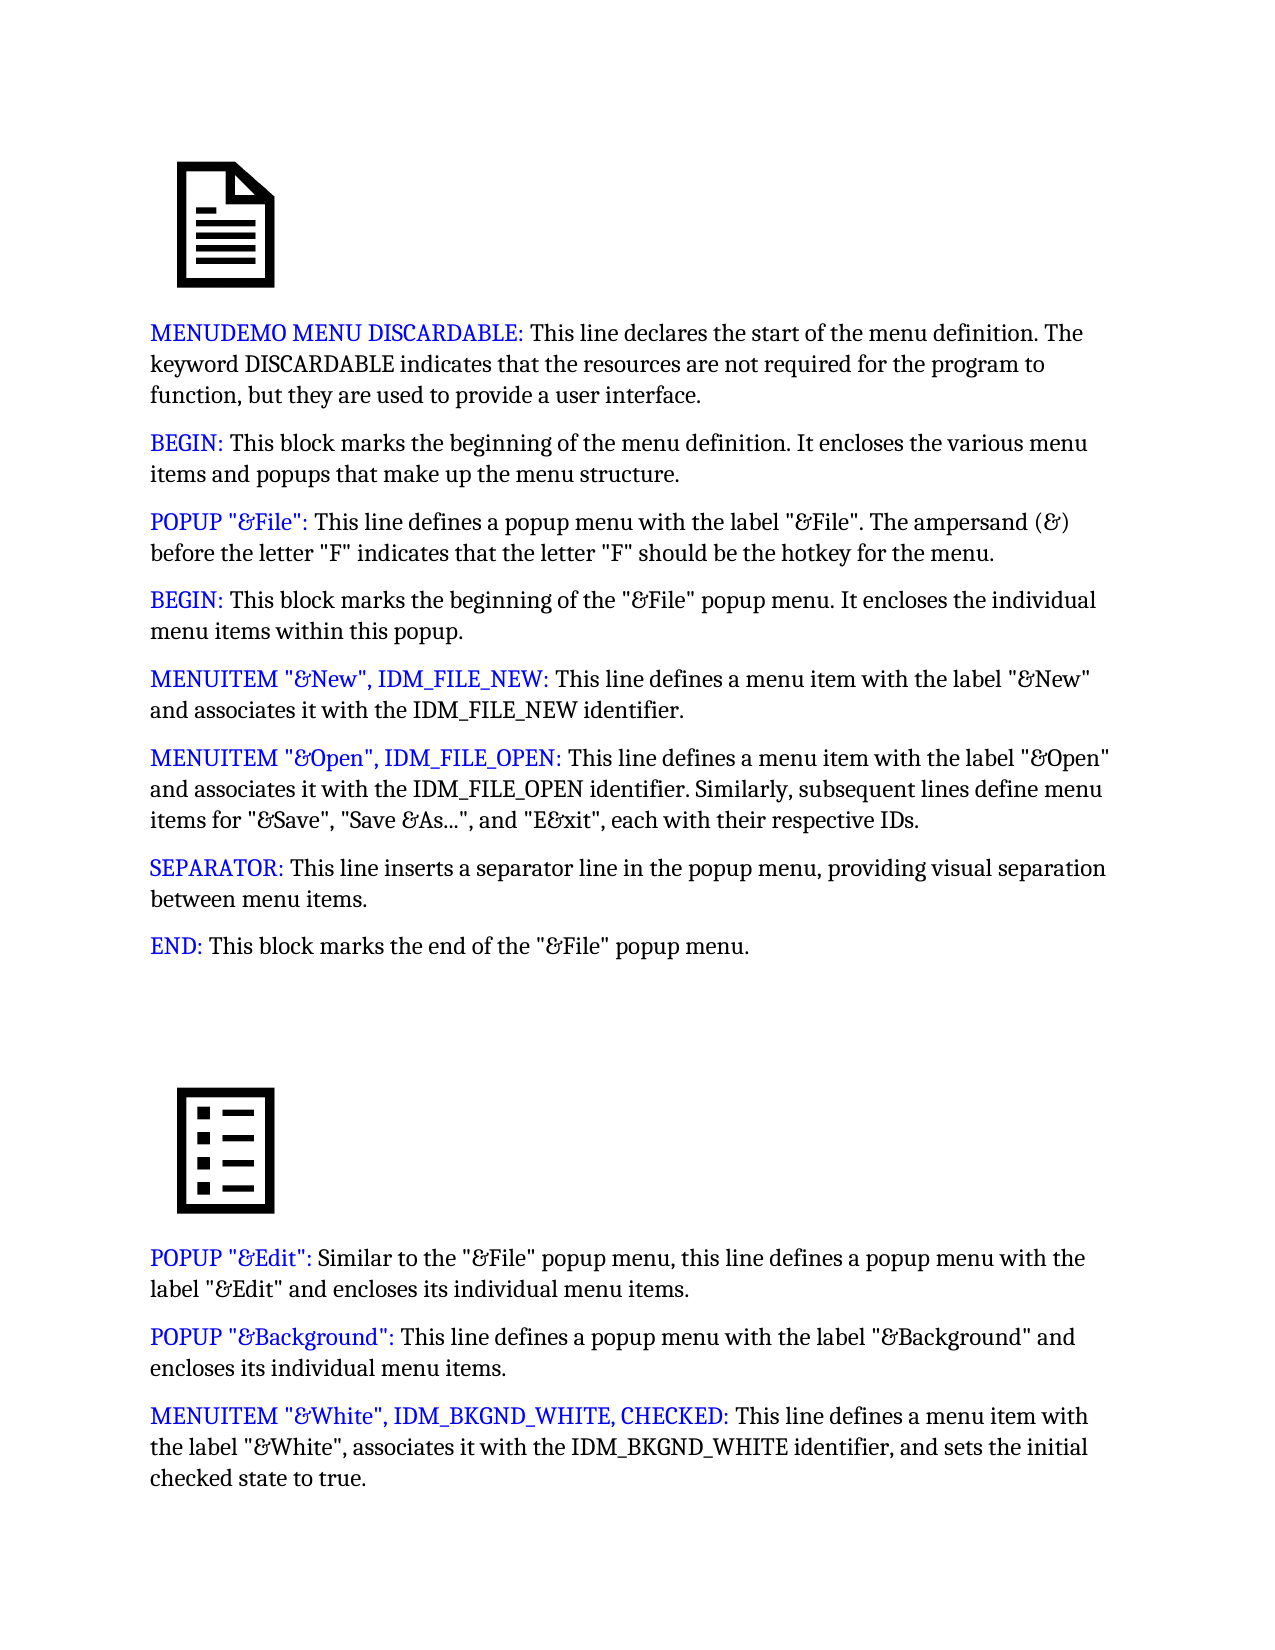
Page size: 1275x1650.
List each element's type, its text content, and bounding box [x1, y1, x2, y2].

text MENUITEM "&White", IDM_BKGND_WHITE, CHECKED: This line defines a menu item with the label "&White", associates it with the IDM_BKGND_WHITE identifier, and sets the initial checked state to true. [150, 1402, 1125, 1493]
text MENUITEM "&New", IDM_FILE_NEW: This line defines a menu item with the label "&New" and associates it with the IDM_FILE_NEW identifier. [150, 665, 1125, 725]
text MENUDEMO MENU DISCARDABLE: This line declares the start of the menu definition. The keyword DISCARDABLE indicates that the resources are not required for the program to function, but they are used to provide a user interface. [150, 319, 1125, 410]
text POPUP "&Background": This line defines a popup menu with the label "&Background" and encloses its individual menu items. [150, 1323, 1125, 1383]
text BEGIN: This block marks the beginning of the "&File" popup menu. It encloses the individual menu items within this popup. [150, 586, 1125, 646]
text END: This block marks the end of the "&File" popup menu. [150, 932, 1125, 961]
text POPUP "&File": This line defines a popup menu with the label "&File". The ampersand (&) before the letter "F" indicates that the letter "F" should be the hotkey for the menu. [150, 507, 1125, 567]
picture [150, 1075, 300, 1226]
text MENUITEM "&Open", IDM_FILE_OPEN: This line defines a menu item with the label "&Open" and associates it with the IDM_FILE_OPEN identifier. Similarly, subsequent lines define menu items for "&Save", "Save &As...", and "E&xit", each with their respective IDs. [150, 744, 1125, 834]
text POPUP "&Edit": Similar to the "&File" popup menu, this line defines a popup menu with the label "&Edit" and encloses its individual menu items. [150, 1244, 1125, 1304]
text SEPARATOR: This line inserts a separator line in the popup menu, providing visual separation between menu items. [150, 853, 1125, 913]
text BEGIN: This block marks the beginning of the menu definition. It encloses the various menu items and popups that make up the menu structure. [150, 429, 1125, 488]
picture [150, 150, 300, 300]
